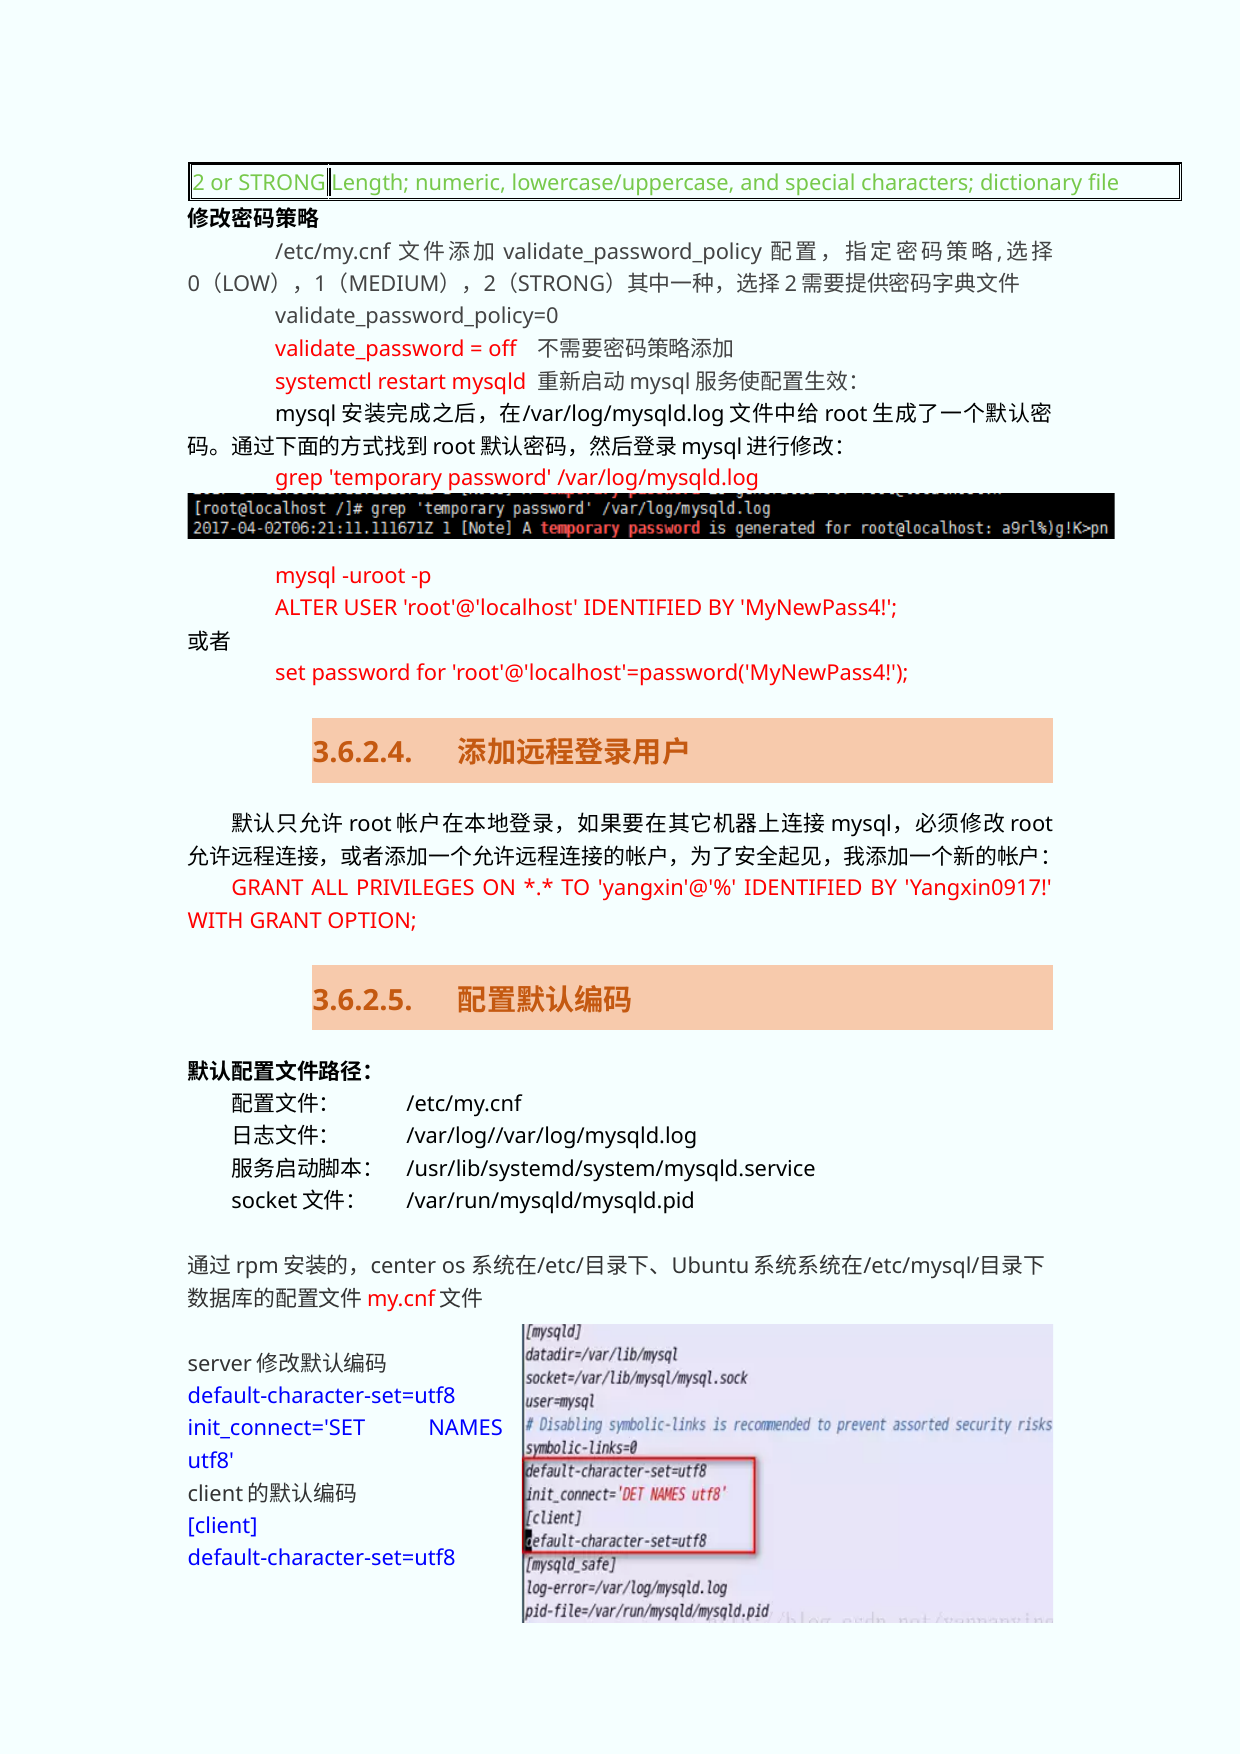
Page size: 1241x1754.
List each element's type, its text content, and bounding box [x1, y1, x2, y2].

text init_connect='SET NAMES utf8' [187, 1411, 521, 1476]
text 通过rpm安装的，center os 系统在/etc/目录下、Ubuntu系统系统在/etc/mysql/目录下 [187, 1248, 1053, 1281]
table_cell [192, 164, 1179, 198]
subtitle 配置默认编码 [312, 965, 1053, 1030]
text [client] [187, 1508, 521, 1541]
text 默认配置文件路径： [187, 1053, 1053, 1086]
text server修改默认编码 [187, 1346, 521, 1378]
text 默认只允许root帐户在本地登录，如果要在其它机器上连接mysql，必须修改root允许远程连接，或者添加一个允许远程连接的帐户，为了安全起见，我添加一个新的帐户： [187, 806, 1053, 871]
text mysql安装完成之后，在/var/log/mysqld.log文件中给root生成了一个默认密码。通过下面的方式找到root默认密码，然后登录mysql进行修改： [187, 396, 1053, 461]
text systemctl restart mysqld 重新启动mysql服务使配置生效： [187, 363, 1053, 396]
text GRANT ALL PRIVILEGES ON *.* TO 'yangxin'@'%' IDENTIFIED BY 'Yangxin0917!' WITH GRANT OPTION; [187, 871, 1053, 936]
text default-character-set=utf8 [187, 1378, 521, 1411]
text ALTER USER 'root'@'localhost' IDENTIFIED BY 'MyNewPass4!'; [231, 591, 1053, 623]
text default-character-set=utf8 [187, 1541, 521, 1573]
text client的默认编码 [187, 1476, 521, 1508]
text 服务启动脚本： /usr/lib/systemd/system/mysqld.service [231, 1151, 1053, 1183]
subtitle 添加远程登录用户 [312, 718, 1053, 783]
text set password for 'root'@'localhost'=password('MyNewPass4!'); [231, 656, 1053, 688]
text 数据库的配置文件my.cnf文件 [187, 1281, 1053, 1313]
picture [521, 1324, 1054, 1623]
text /etc/my.cnf文件添加validate_password_policy配置，指定密码策略,选择0（LOW），1（MEDIUM），2（STRONG）其中一种，选择2需要提供密码字典文件 [187, 233, 1053, 298]
text 日志文件： /var/log//var/log/mysqld.log [231, 1118, 1053, 1151]
text validate_password_policy=0 [187, 298, 1053, 331]
text grep 'temporary password' /var/log/mysqld.log [231, 461, 1053, 493]
text mysql -uroot -p [231, 558, 1053, 591]
text validate_password = off 不需要密码策略添加 [187, 331, 1053, 363]
picture [187, 493, 1115, 539]
text 修改密码策略 [187, 201, 1053, 233]
text 配置文件： /etc/my.cnf [231, 1086, 1053, 1118]
text 或者 [187, 623, 1053, 656]
text socket文件： /var/run/mysqld/mysqld.pid [231, 1183, 1053, 1216]
